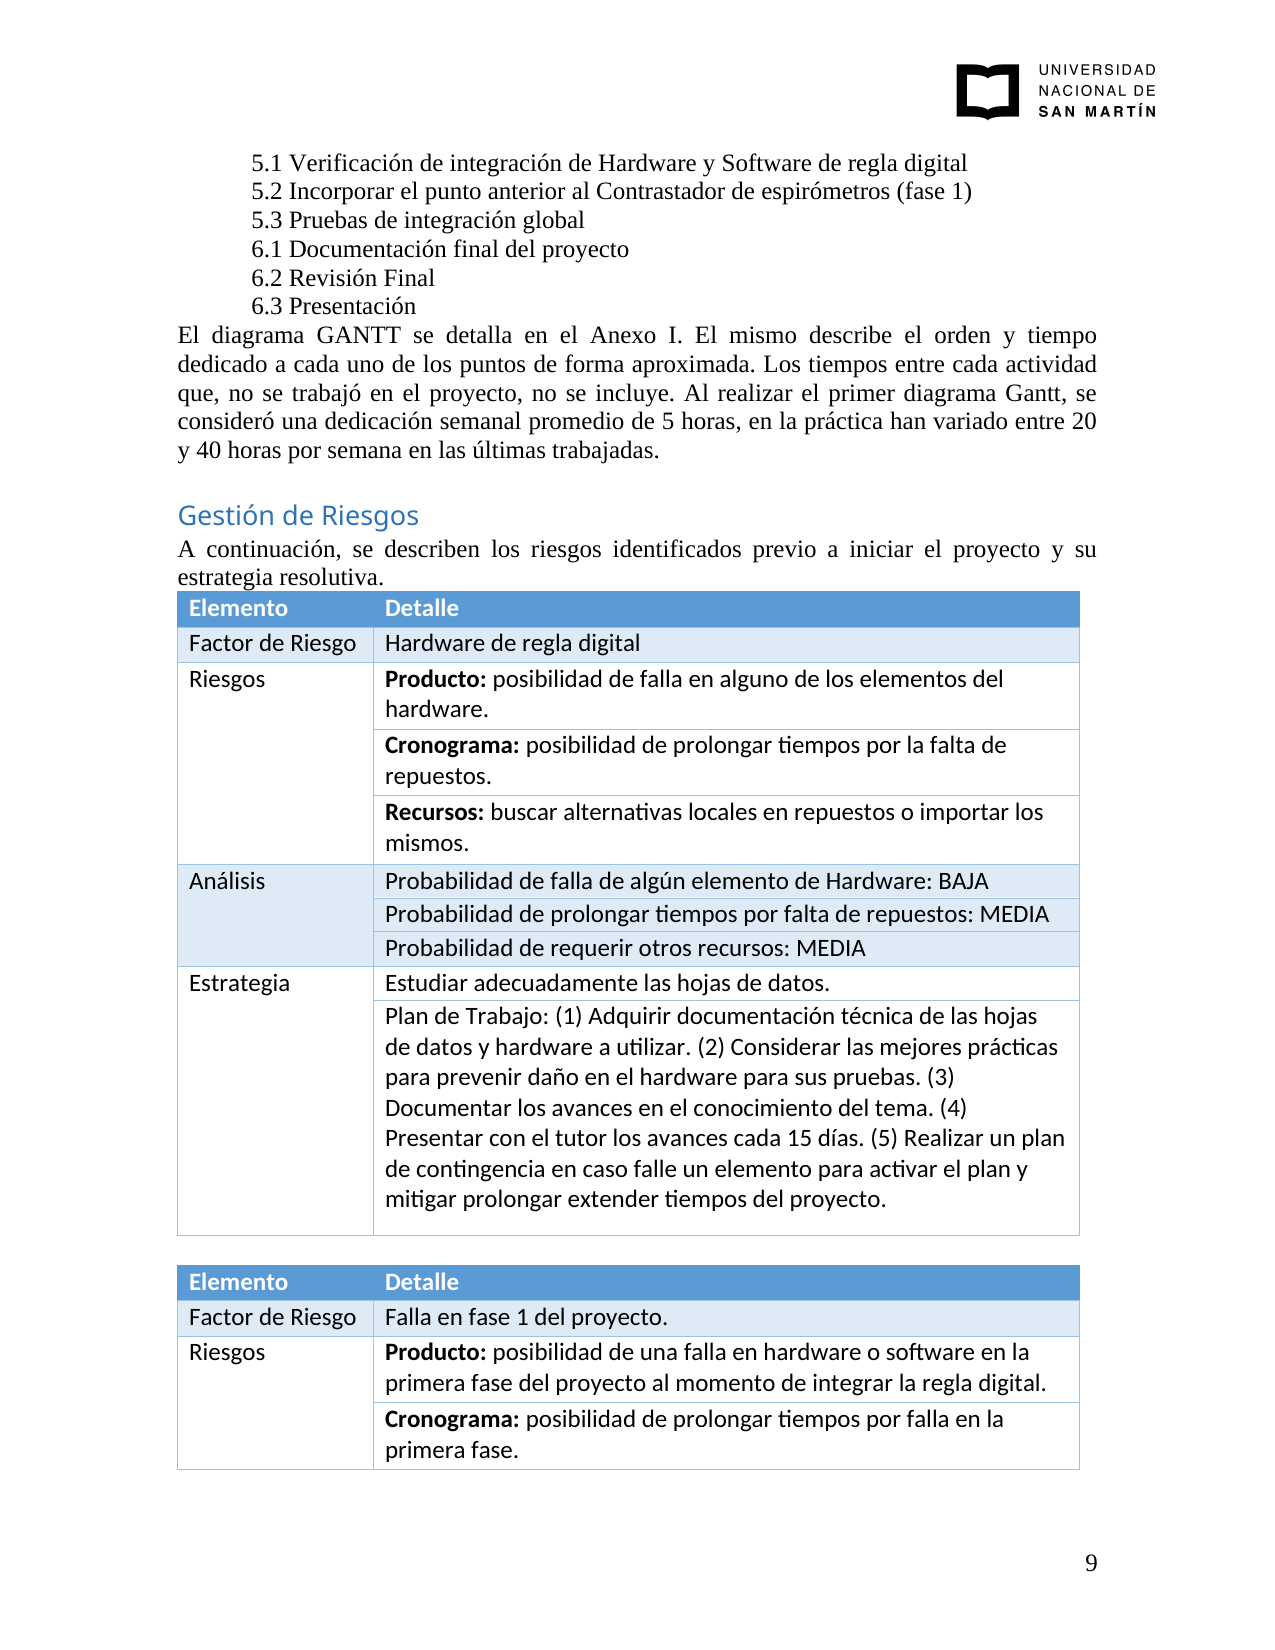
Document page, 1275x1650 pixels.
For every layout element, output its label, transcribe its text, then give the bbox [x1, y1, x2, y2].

table_cell Factor de Riesgo [178, 628, 373, 662]
table_cell Estudiar adecuadamente las hojas de datos. [374, 967, 1079, 999]
table_cell Riesgos [178, 663, 373, 864]
table_cell Análisis [178, 865, 373, 966]
table_cell Riesgos [178, 1337, 373, 1469]
text 6.3 Presentación [251, 291, 1098, 320]
text A continuación, se describen los riesgos identificados previo a iniciar el proyecto y su estrategia resolutiva. [177, 534, 1098, 591]
text 6.2 Revisión Final [251, 263, 1098, 291]
table_header Detalle [374, 592, 1079, 627]
text 6.1 Documentación final del proyecto [251, 234, 1098, 263]
picture [945, 55, 1165, 128]
text 5.1 Verificación de integración de Hardware y Software de regla digital [251, 148, 1098, 176]
table_cell Estrategia [178, 967, 373, 1235]
text 5.3 Pruebas de integración global [251, 205, 1098, 234]
table_cell Probabilidad de requerir otros recursos: MEDIA [374, 932, 1079, 966]
table_header Elemento [178, 1266, 373, 1300]
table_cell Producto: posibilidad de una falla en hardware o software en la primera fase del proyecto al momento de integrar la regla digital. [374, 1337, 1079, 1402]
table_header Elemento [178, 592, 373, 627]
table_cell Probabilidad de prolongar tiempos por falta de repuestos: MEDIA [374, 899, 1079, 931]
subtitle Gestión de Riesgos [177, 497, 1098, 534]
table_cell Cronograma: posibilidad de prolongar tiempos por falla en la primera fase. [374, 1403, 1079, 1469]
table_cell Falla en fase 1 del proyecto. [374, 1301, 1079, 1336]
table_header Detalle [374, 1266, 1079, 1300]
table_cell Plan de Trabajo: (1) Adquirir documentación técnica de las hojas de datos y hardware a utilizar. (2) Considerar las mejores prácticas para prevenir daño en el hardware para sus pruebas. (3) Documentar los avances en el conocimiento del tema. (4) Presentar con el tutor los avances cada 15 días. (5) Realizar un plan de contingencia en caso falle un elemento para activar el plan y mitigar prolongar extender tiempos del proyecto. [374, 1001, 1079, 1235]
text 5.2 Incorporar el punto anterior al Contrastador de espirómetros (fase 1) [251, 176, 1098, 205]
table_cell Cronograma: posibilidad de prolongar tiempos por la falta de repuestos. [374, 730, 1079, 795]
text El diagrama GANTT se detalla en el Anexo I. El mismo describe el orden y tiempo dedicado a cada uno de los puntos de forma aproximada. Los tiempos entre cada actividad que, no se trabajó en el proyecto, no se incluye. Al realizar el primer diagrama Gantt, se consideró una dedicación semanal promedio de 5 horas, en la práctica han variado entre 20 y 40 horas por semana en las últimas trabajadas. [177, 320, 1098, 464]
table_cell Factor de Riesgo [178, 1301, 373, 1336]
table_cell Hardware de regla digital [374, 628, 1079, 662]
table_cell Producto: posibilidad de falla en alguno de los elementos del hardware. [374, 663, 1079, 729]
table_cell Recursos: buscar alternativas locales en repuestos o importar los mismos. [374, 796, 1079, 864]
table_cell Probabilidad de falla de algún elemento de Hardware: BAJA [374, 865, 1079, 897]
